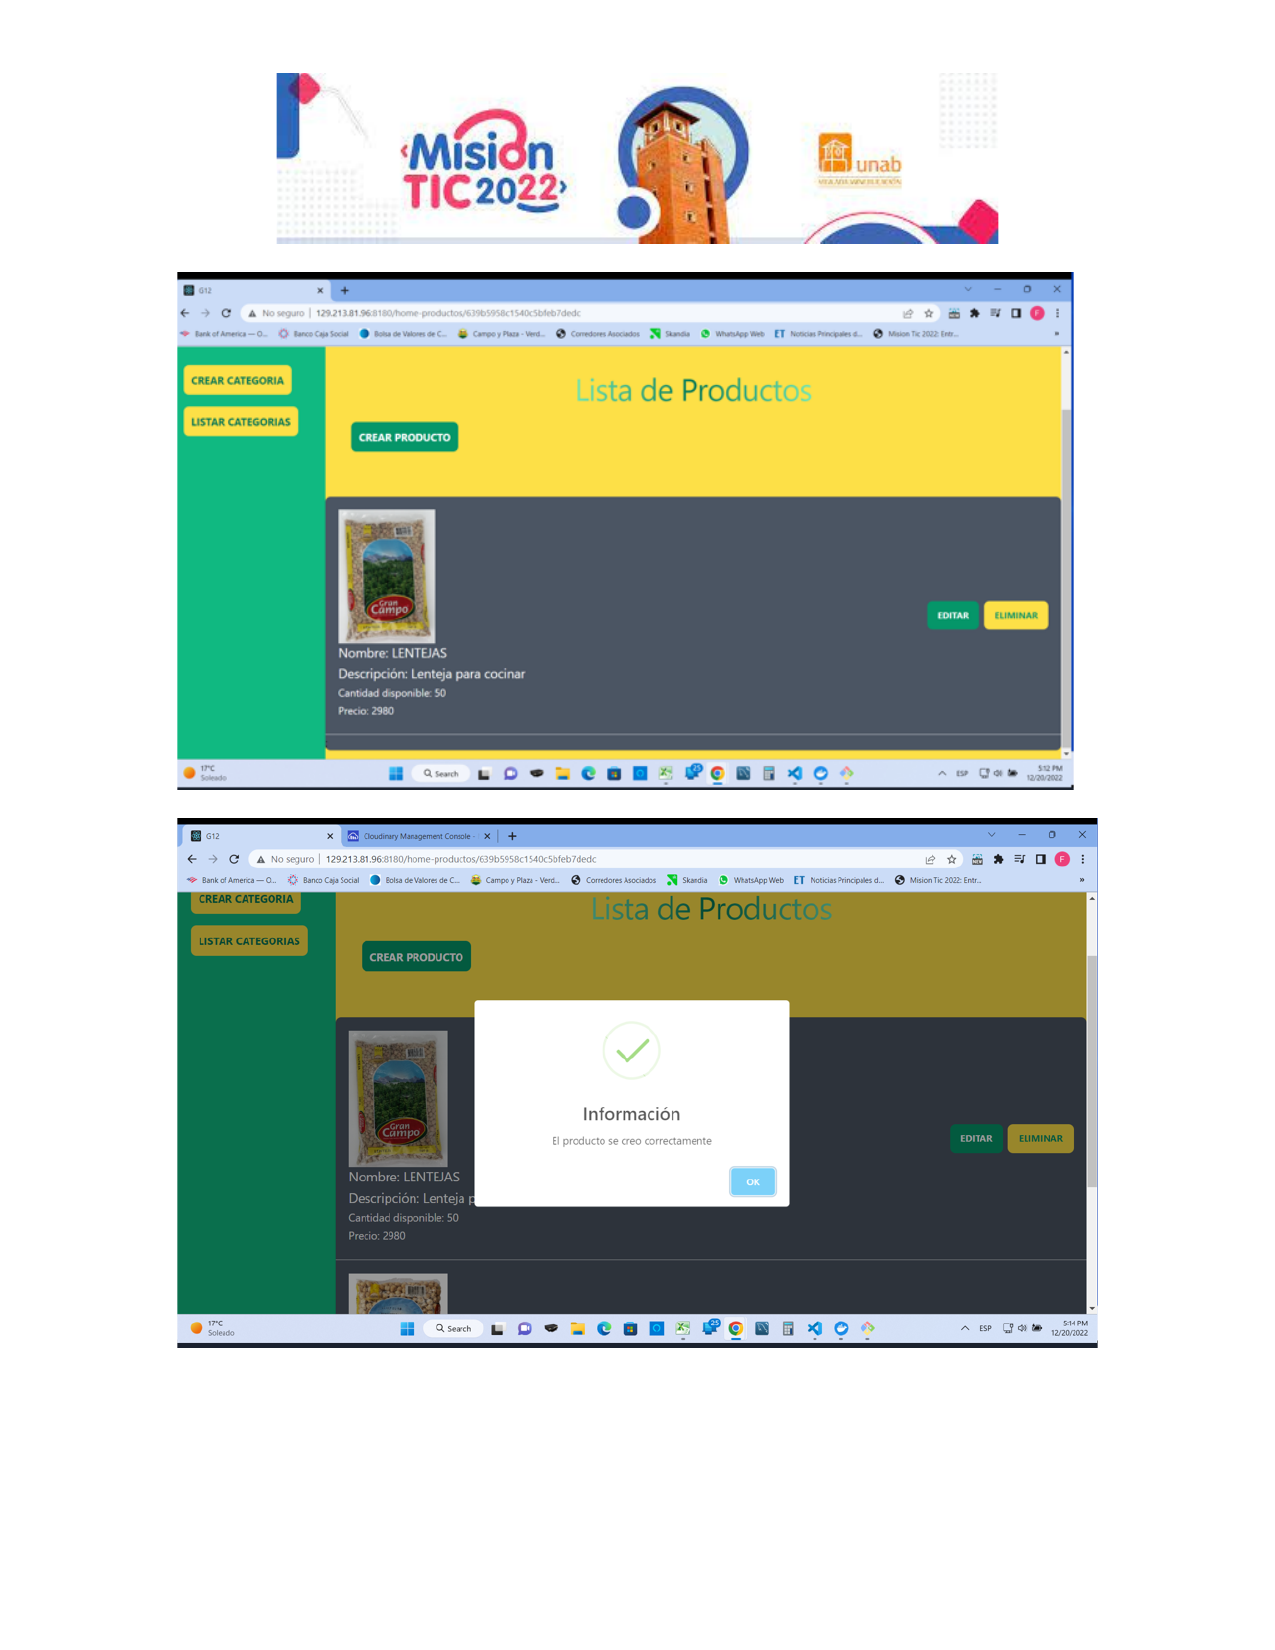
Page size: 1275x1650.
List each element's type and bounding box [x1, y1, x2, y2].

picture [177, 272, 1074, 790]
picture [276, 73, 999, 244]
picture [177, 818, 1098, 1348]
